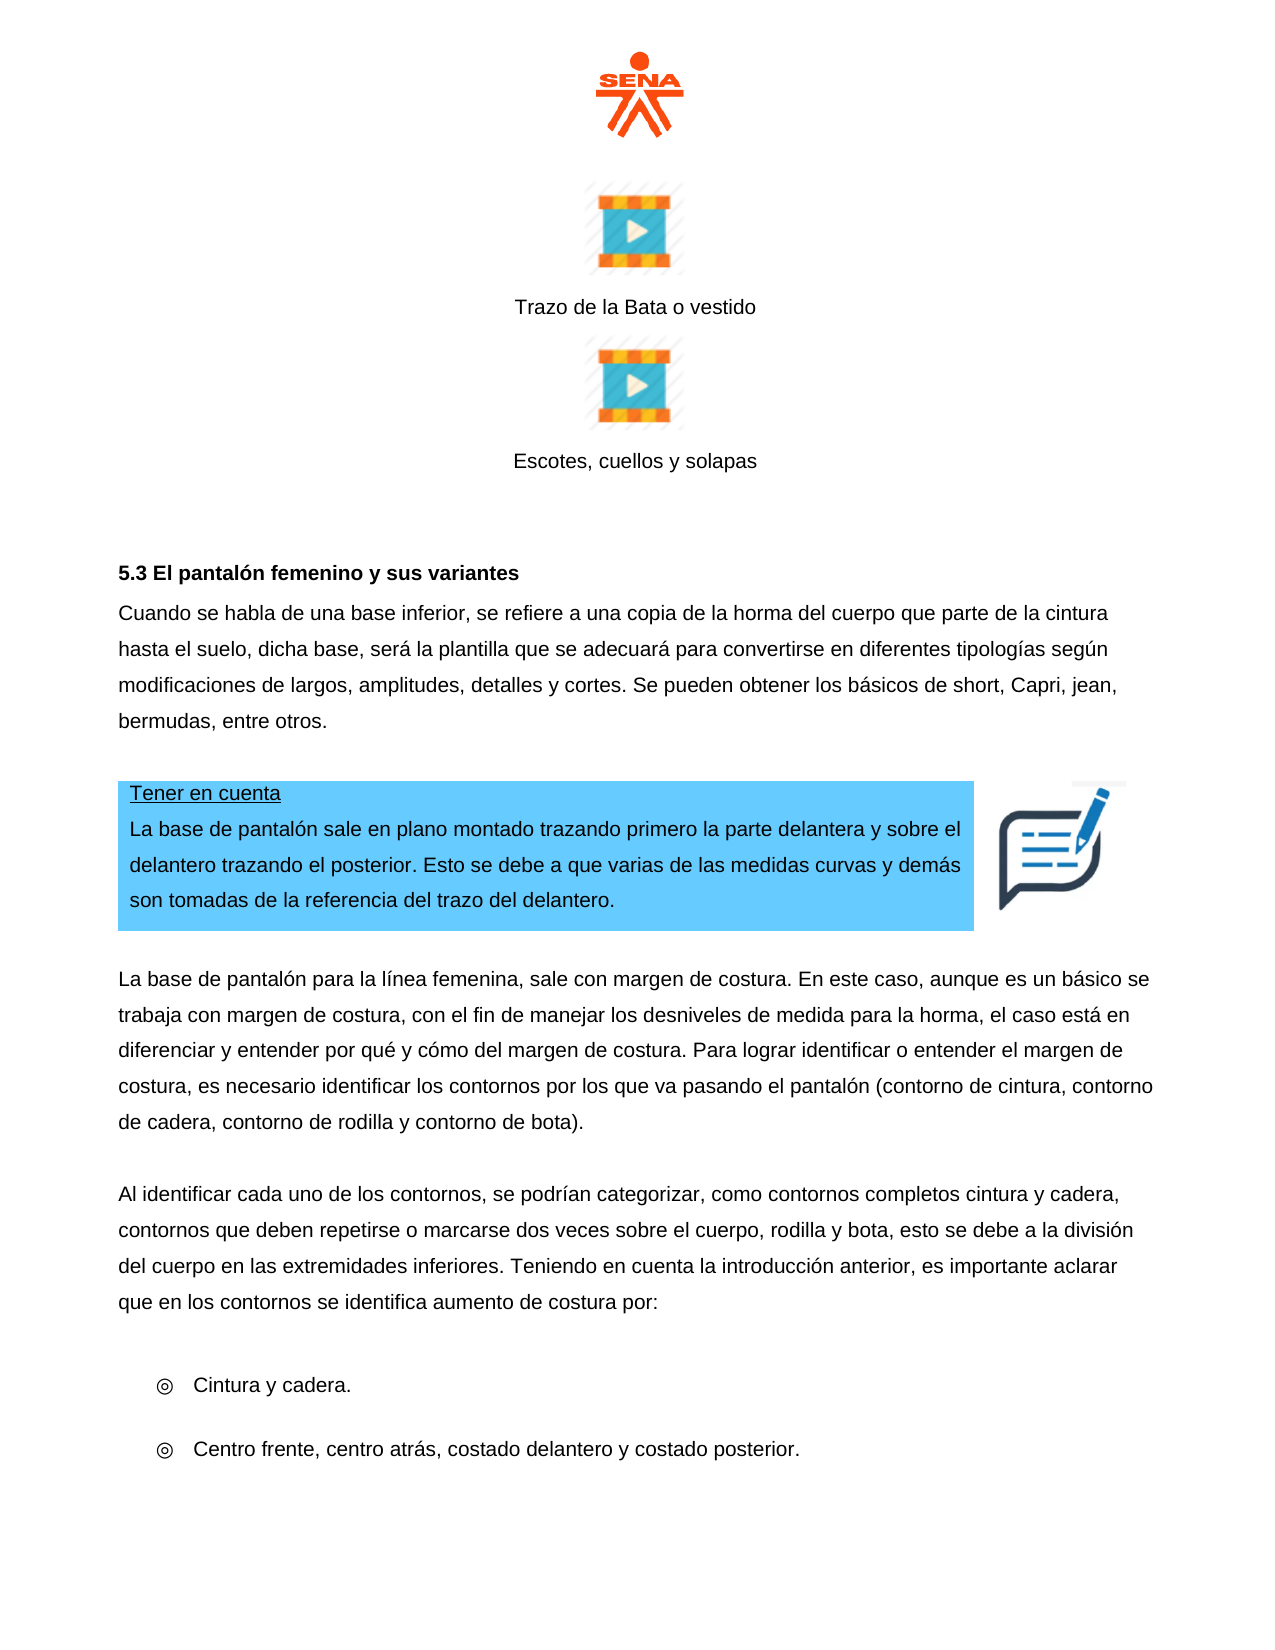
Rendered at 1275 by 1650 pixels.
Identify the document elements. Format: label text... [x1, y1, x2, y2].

list Centro frente, centro atrás, costado delantero y costado posterior. [156, 1426, 1157, 1468]
text Al identificar cada uno de los contornos, se podrían categorizar, como contornos completos cintura y cadera, contornos que deben repetirse o marcarse dos veces sobre el cuerpo, rodilla y bota, esto se debe a la división del cuerpo en las extremidades inferiores. Teniendo en cuenta la introducción anterior, es importante aclarar que en los contornos se identifica aumento de costura por: [118, 1182, 1157, 1314]
table_cell Escotes, cuellos y solapas [119, 333, 1151, 486]
list Cintura y cadera. [156, 1362, 1157, 1404]
text La base de pantalón para la línea femenina, sale con margen de costura. En este caso, aunque es un básico se trabaja con margen de costura, con el fin de manejar los desniveles de medida para la horma, el caso está en diferenciar y entender por qué y cómo del margen de costura. Para lograr identificar o entender el margen de costura, es necesario identificar los contornos por los que va pasando el pantalón (contorno de cintura, contorno de cadera, contorno de rodilla y contorno de bota). [118, 966, 1157, 1134]
picture [985, 780, 1127, 918]
picture [581, 178, 690, 277]
table_header Tener en cuenta La base de pantalón sale en plano montado trazando primero la parte delantera y sobre el delantero trazando el posterior. Esto se debe a que varias de las medidas curvas y demás son tomadas de la referencia del trazo del delantero. [118, 781, 974, 931]
table_header [974, 781, 1156, 931]
picture [581, 332, 690, 432]
table_cell Trazo de la Bata o vestido [119, 178, 1151, 332]
text Cuando se habla de una base inferior, se refiere a una copia de la horma del cuerpo que parte de la cintura hasta el suelo, dicha base, será la plantilla que se adecuará para convertirse en diferentes tipologías según modificaciones de largos, amplitudes, detalles y cortes. Se pueden obtener los básicos de short, Capri, jean, bermudas, entre otros. [118, 601, 1157, 733]
picture [585, 48, 690, 142]
subtitle 5.3 El pantalón femenino y sus variantes [118, 561, 1157, 585]
